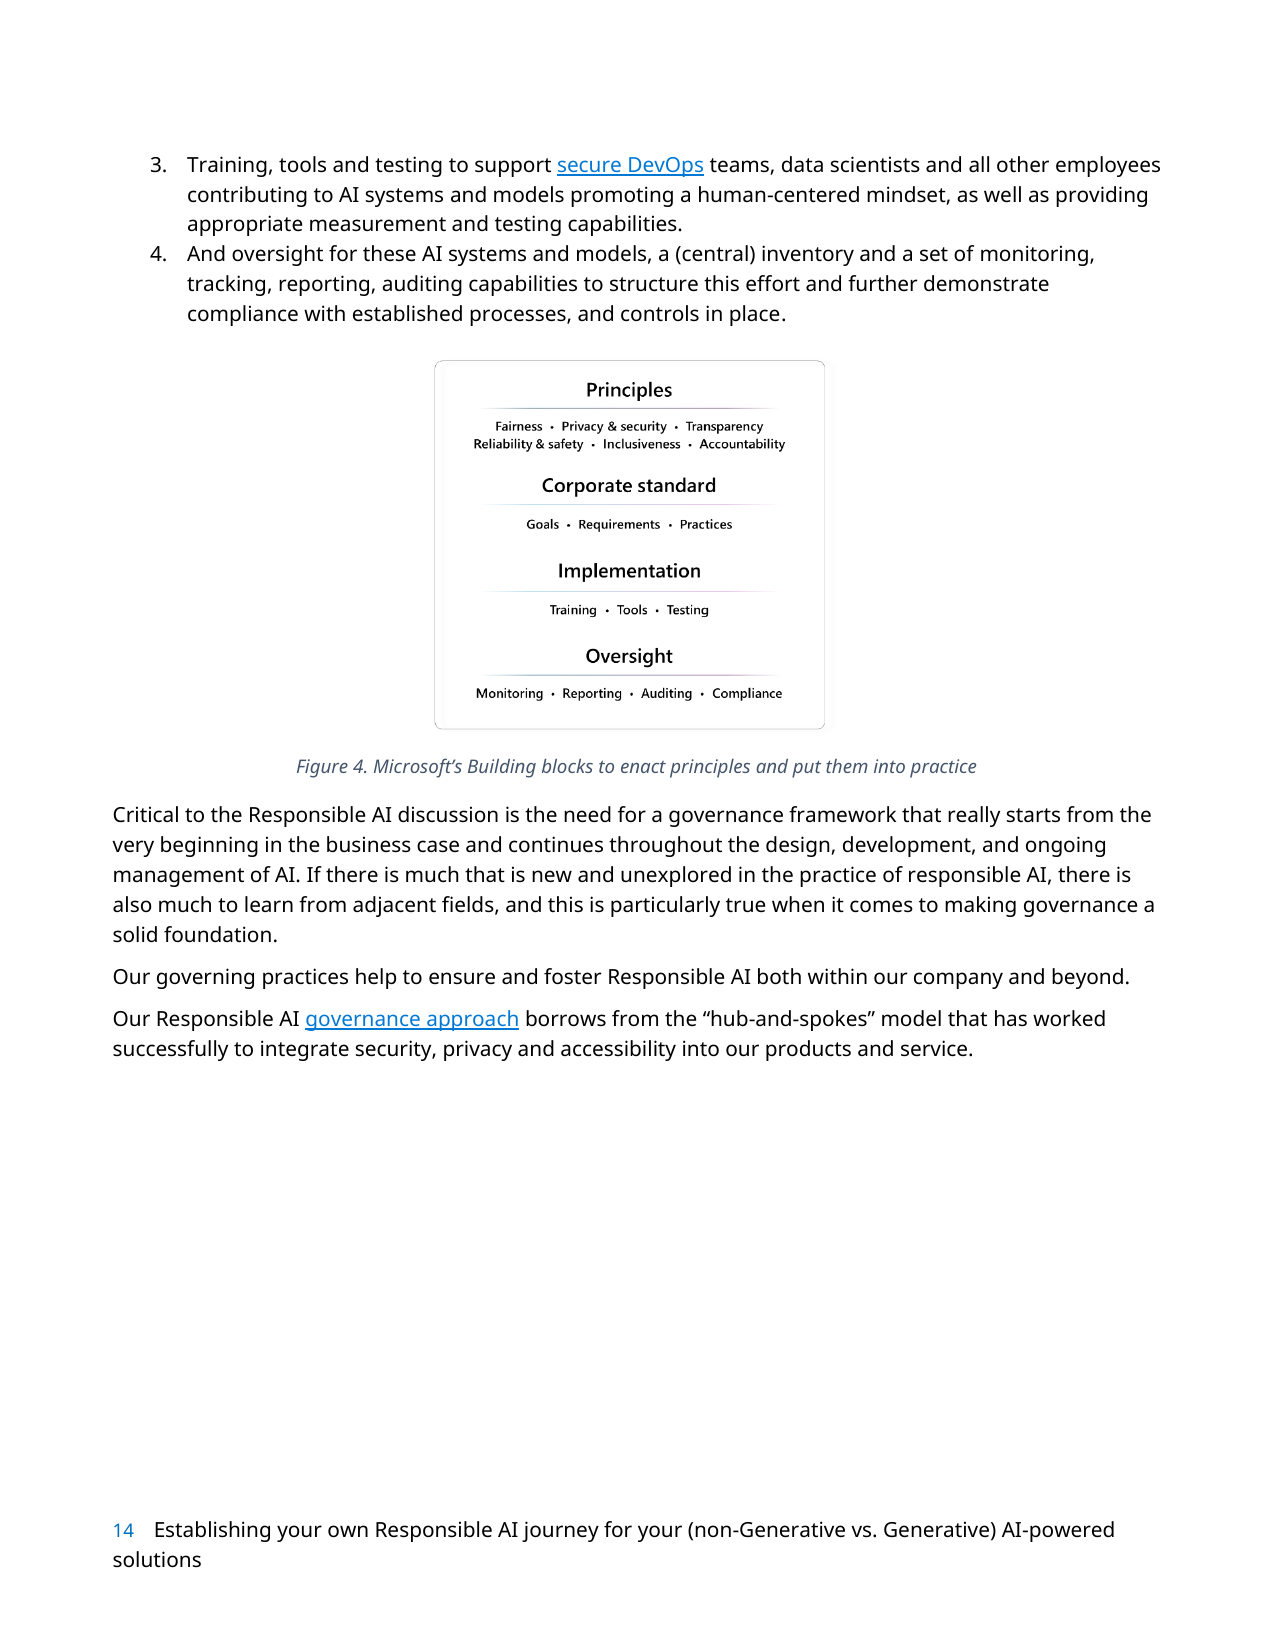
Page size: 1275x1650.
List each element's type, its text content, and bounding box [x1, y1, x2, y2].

picture [434, 353, 841, 739]
text Critical to the Responsible AI discussion is the need for a governance framework that really starts from the very beginning in the business case and continues throughout the design, development, and ongoing management of AI. If there is much that is new and unexplored in the practice of responsible AI, there is also much to learn from adjacent fields, and this is particularly true when it comes to making governance a solid foundation. [112, 801, 1162, 948]
list Training, tools and testing to support secure DevOps teams, data scientists and all other employees contributing to AI systems and models promoting a human-centered mindset, as well as providing appropriate measurement and testing capabilities. [150, 150, 1162, 238]
text Our governing practices help to ensure and foster Responsible AI both within our company and beyond. [112, 962, 1162, 990]
text Figure 4. Microsoft’s Building blocks to enact principles and put them into practice [112, 753, 1162, 778]
list And oversight for these AI systems and models, a (central) inventory and a set of monitoring, tracking, reporting, auditing capabilities to structure this effort and further demonstrate compliance with established processes, and controls in place. [150, 239, 1162, 327]
text Our Responsible AI governance approach borrows from the “hub-and-spokes” model that has worked successfully to integrate security, privacy and accessibility into our products and service. [112, 1004, 1162, 1062]
